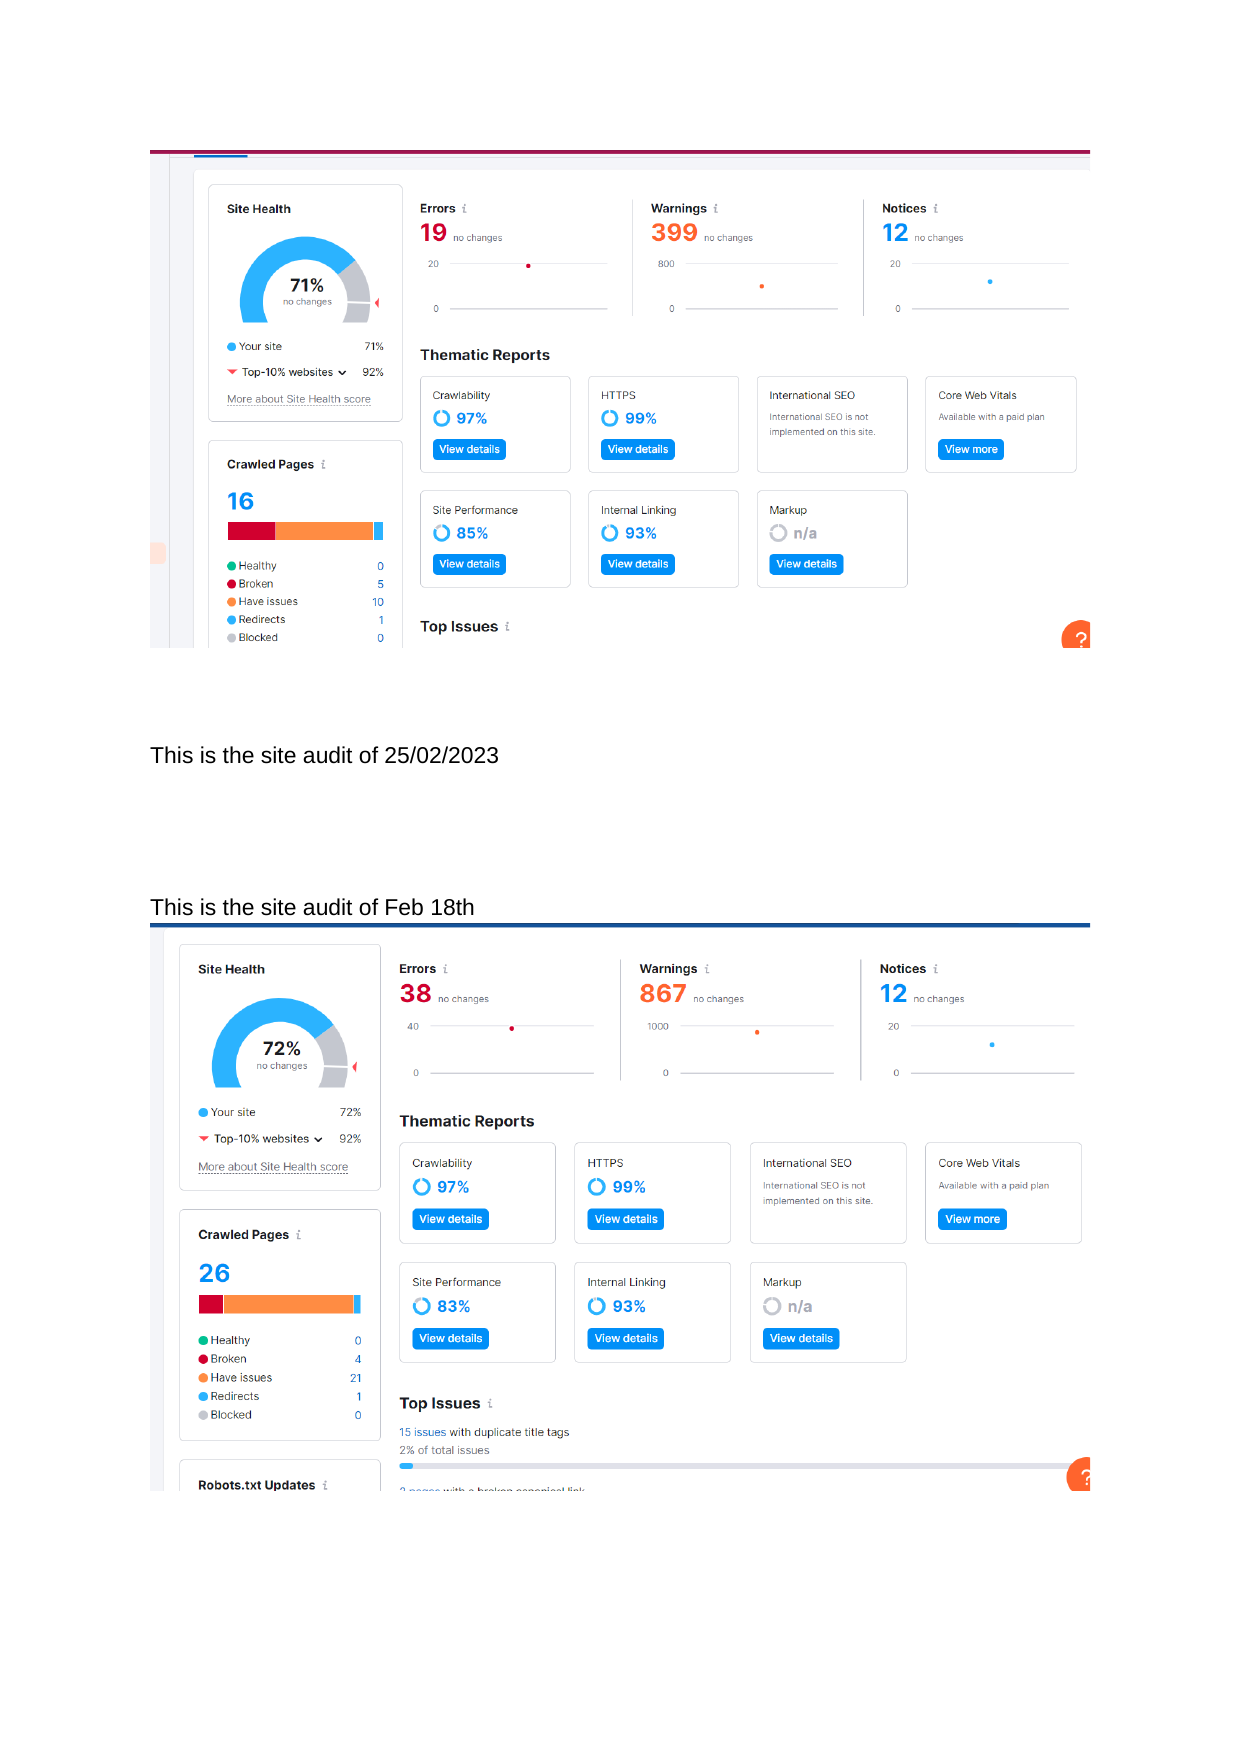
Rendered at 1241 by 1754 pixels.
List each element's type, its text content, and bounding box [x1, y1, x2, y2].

picture [150, 150, 1091, 648]
picture [150, 923, 1091, 1491]
text This is the site audit of 25/02/2023 [150, 742, 1090, 769]
text This is the site audit of Feb 18th [150, 893, 1090, 920]
